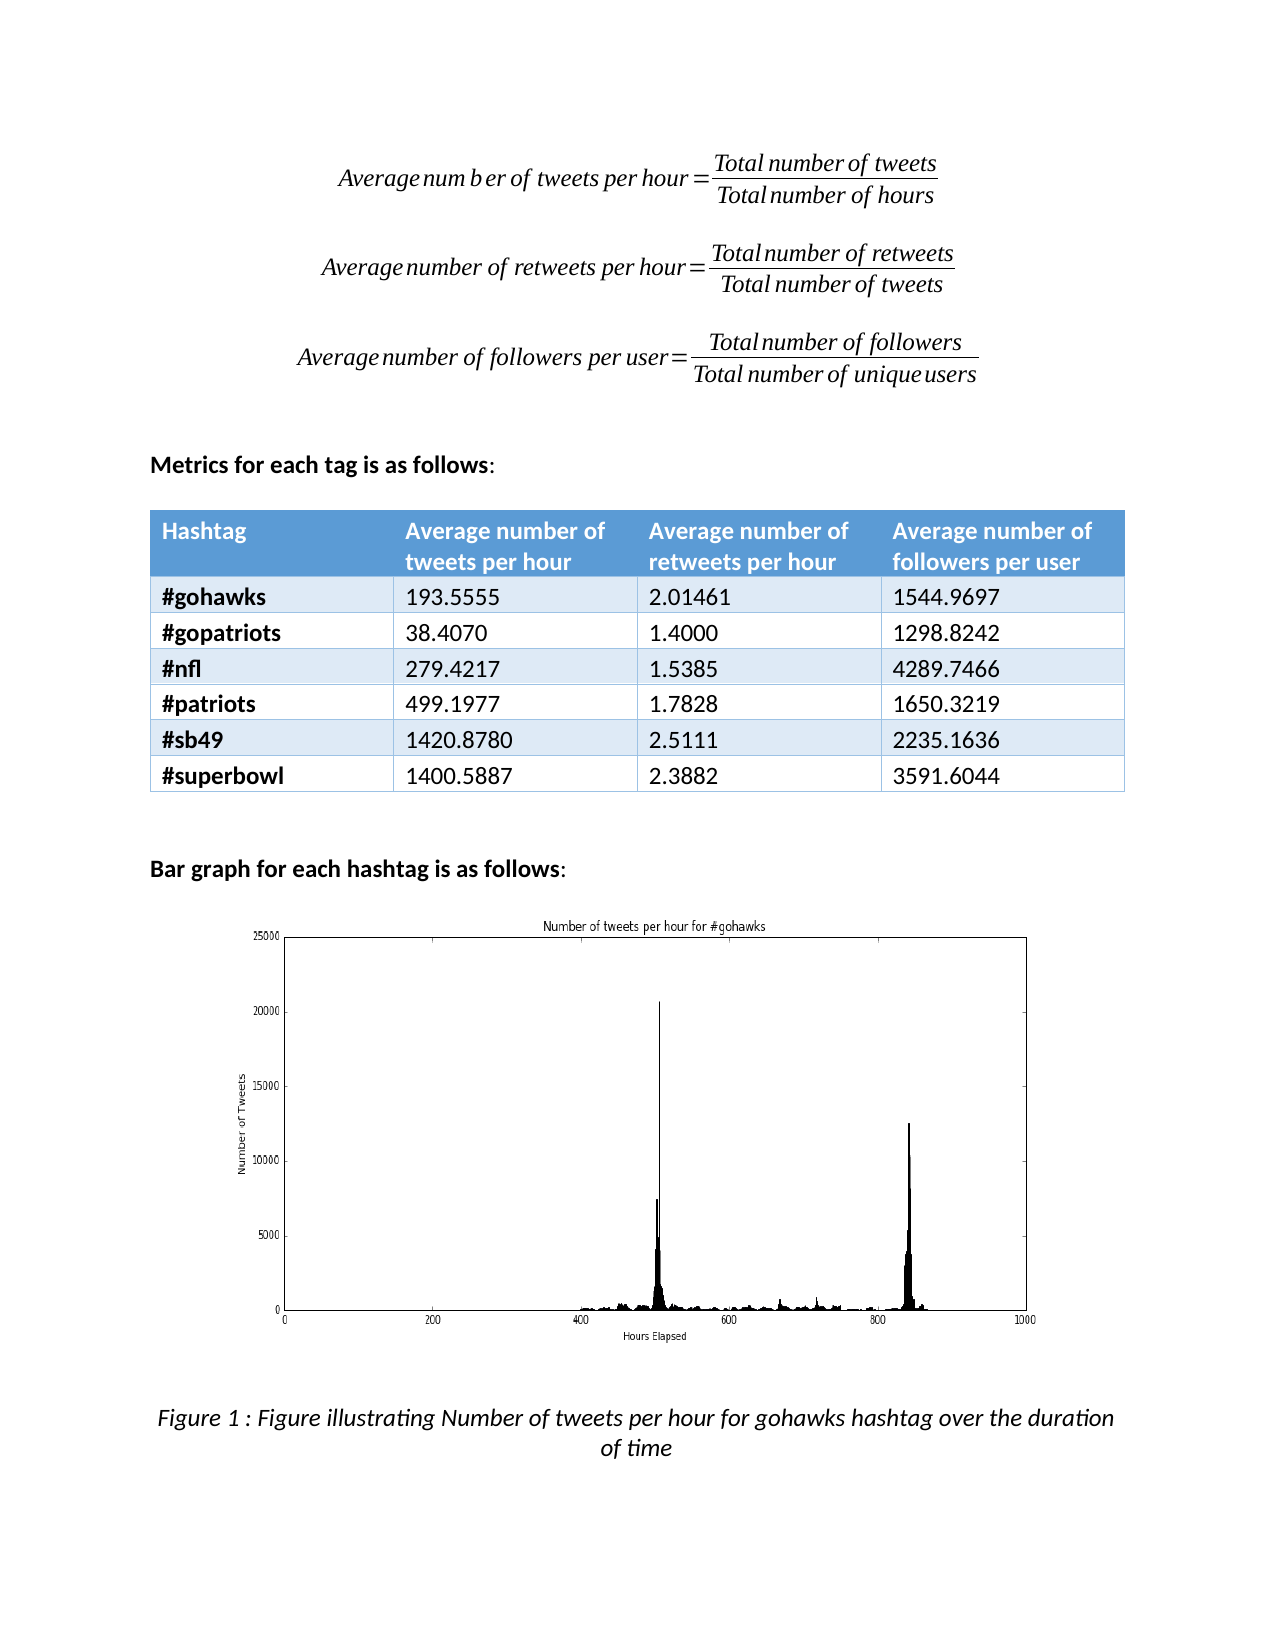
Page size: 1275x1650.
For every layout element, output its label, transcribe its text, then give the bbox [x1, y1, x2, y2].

table_cell 1420.8780 [394, 720, 637, 755]
table_cell #gopatriots [151, 613, 393, 648]
text Metrics for each tag is as follows: [150, 449, 1125, 479]
table_cell 1.5385 [638, 649, 881, 683]
table_cell 1.7828 [638, 685, 881, 719]
table_header Average number of followers per user [882, 511, 1124, 576]
table_cell 2.3882 [638, 756, 881, 791]
table_cell #superbowl [151, 756, 393, 791]
table_cell 2.5111 [638, 720, 881, 755]
text Bar graph for each hashtag is as follows: [150, 853, 1125, 883]
table_cell #patriots [151, 685, 393, 719]
table_header Average number of retweets per hour [638, 511, 881, 576]
table_cell 2235.1636 [882, 720, 1124, 755]
table_cell 499.1977 [394, 685, 637, 719]
picture [232, 913, 1043, 1351]
table_cell 193.5555 [394, 577, 637, 612]
table_cell 4289.7466 [882, 649, 1124, 683]
table_cell #sb49 [151, 720, 393, 755]
table_header Hashtag [151, 511, 393, 576]
table_cell 2.01461 [638, 577, 881, 612]
table_cell 1650.3219 [882, 685, 1124, 719]
table_cell 1.4000 [638, 613, 881, 648]
table_cell 1400.5887 [394, 756, 637, 791]
table_cell 279.4217 [394, 649, 637, 683]
table_cell #gohawks [151, 577, 393, 612]
table_cell 3591.6044 [882, 756, 1124, 791]
table_cell 1298.8242 [882, 613, 1124, 648]
text Figure 1 : Figure illustrating Number of tweets per hour for gohawks hashtag over the duration of time [150, 1402, 1125, 1463]
table_cell #nfl [151, 649, 393, 683]
table_cell 38.4070 [394, 613, 637, 648]
table_cell 1544.9697 [882, 577, 1124, 612]
table_header Average number of tweets per hour [394, 511, 637, 576]
